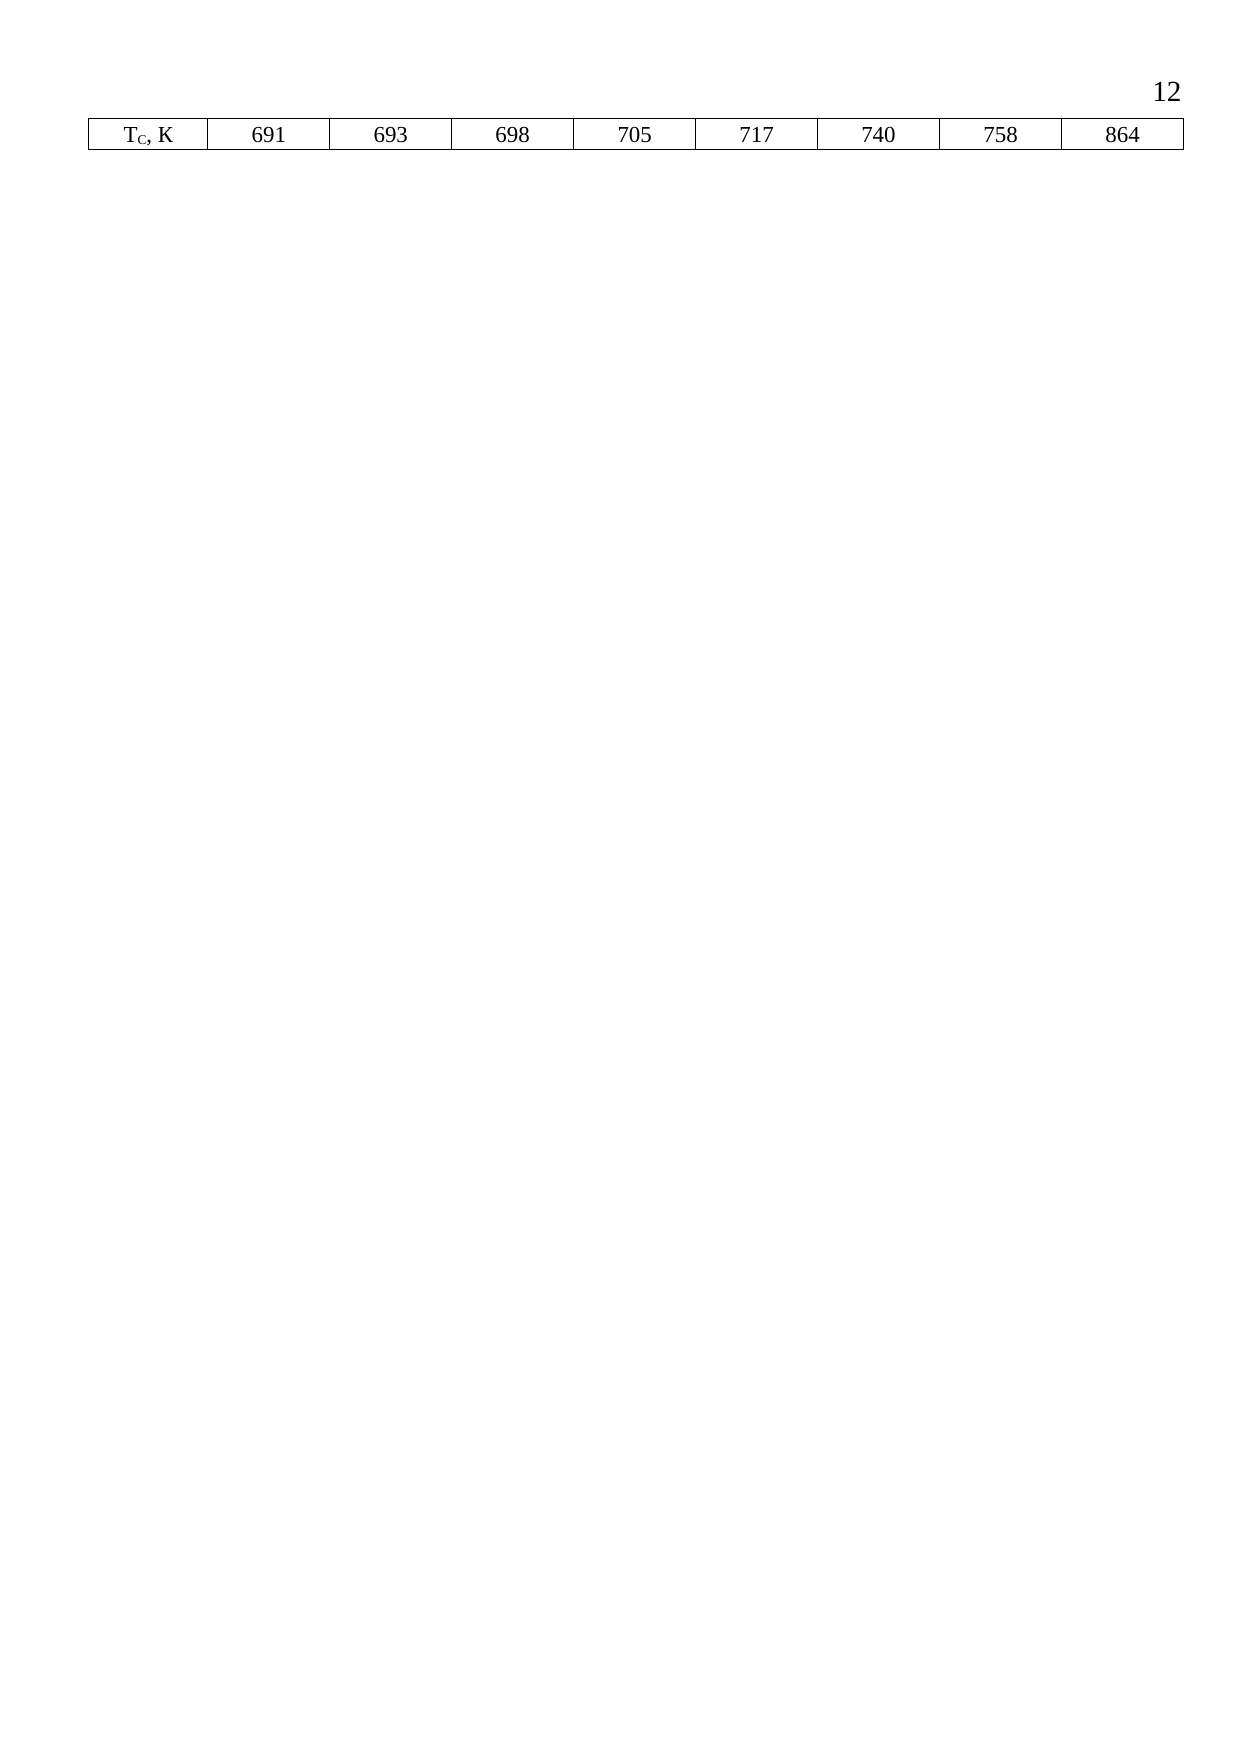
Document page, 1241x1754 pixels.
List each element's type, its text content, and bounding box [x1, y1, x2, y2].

table_cell 705 [574, 119, 695, 149]
table_cell 693 [330, 119, 451, 149]
table_cell 691 [208, 119, 329, 149]
table_cell 717 [696, 119, 817, 149]
table_cell 740 [818, 119, 939, 149]
table_cell 758 [940, 119, 1061, 149]
table_cell ТС, К [89, 119, 207, 149]
table_cell 864 [1062, 119, 1183, 149]
table_cell 698 [452, 119, 573, 149]
